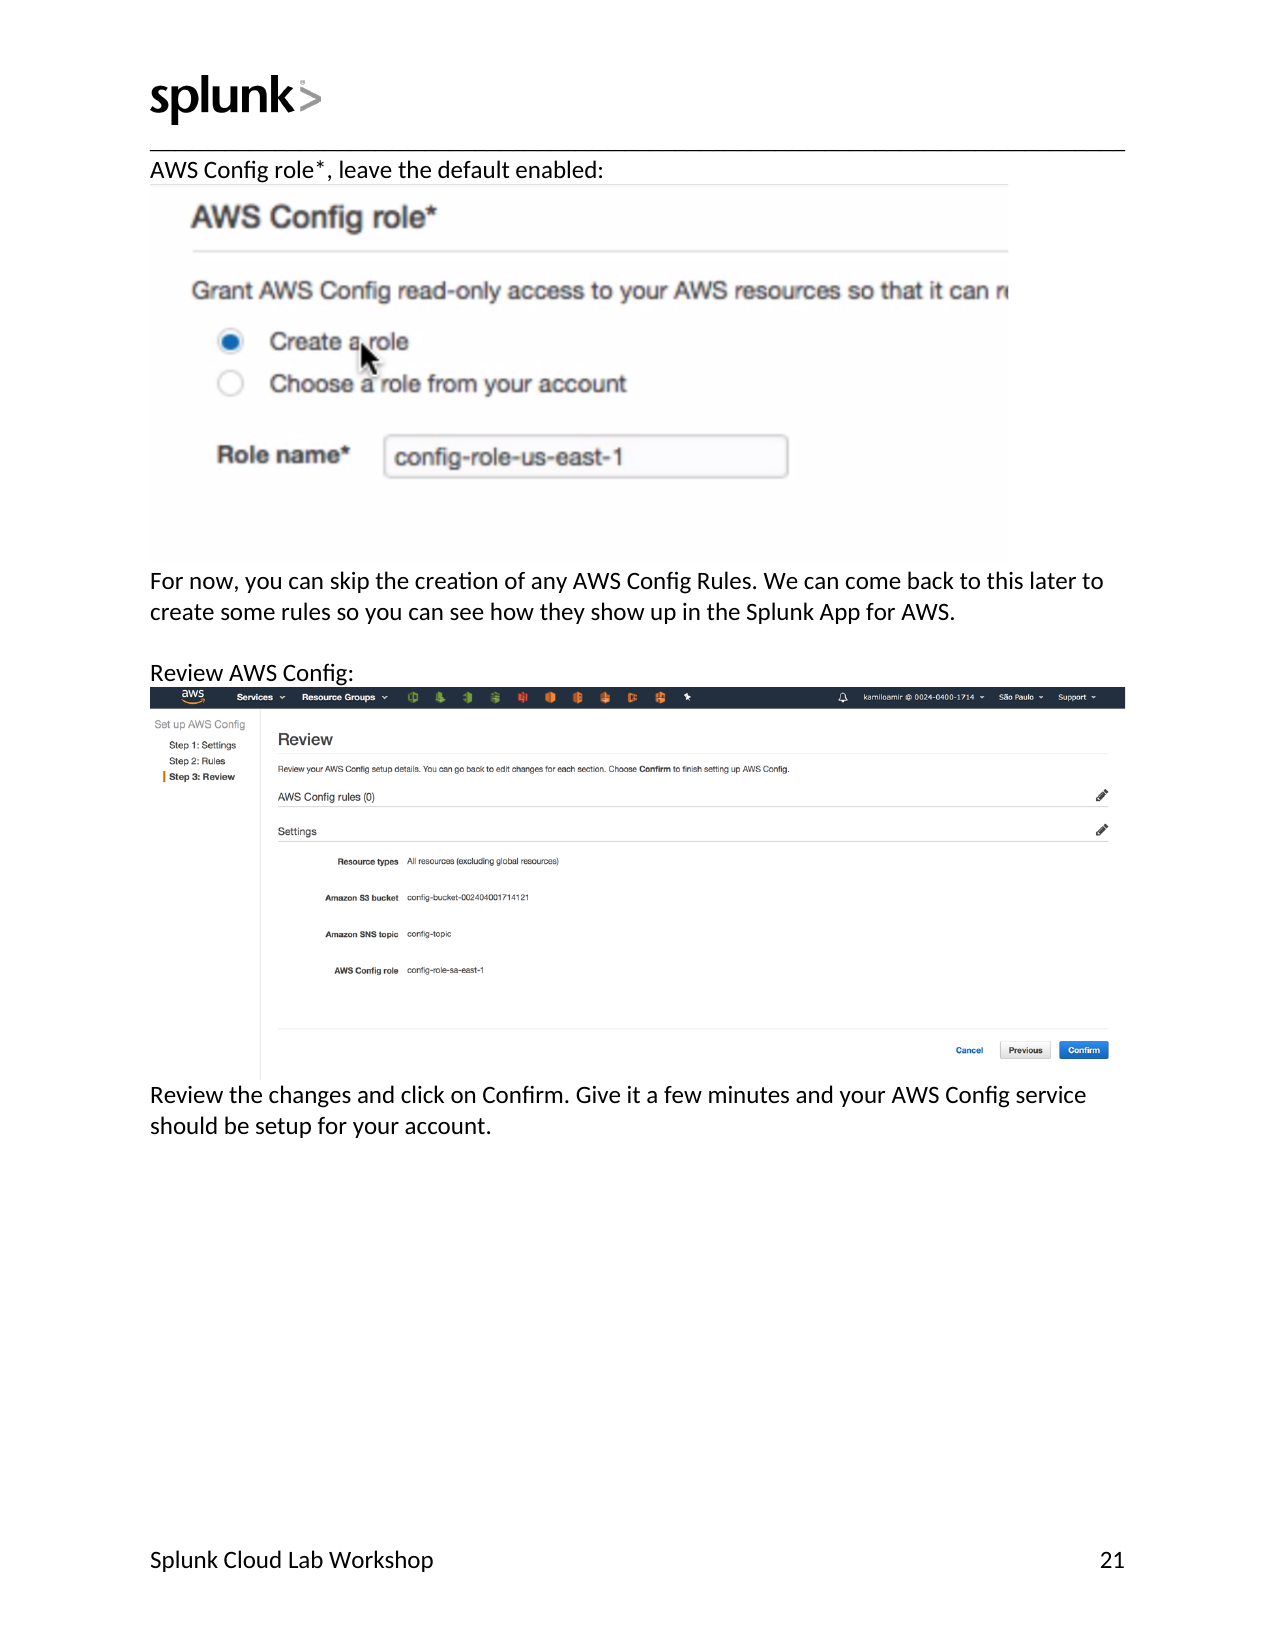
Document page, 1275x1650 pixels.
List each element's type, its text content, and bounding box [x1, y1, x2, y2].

picture [150, 687, 1125, 1080]
picture [150, 184, 1009, 566]
text AWS Config role*, leave the default enabled: [150, 154, 1125, 184]
text Review the changes and click on Confirm. Give it a few minutes and your AWS Config service should be setup for your account. [150, 1080, 1125, 1140]
text Review AWS Config: [150, 657, 1125, 687]
text For now, you can skip the creation of any AWS Config Rules. We can come back to this later to create some rules so you can see how they show up in the Splunk App for AWS. [150, 566, 1125, 627]
picture [150, 75, 321, 125]
